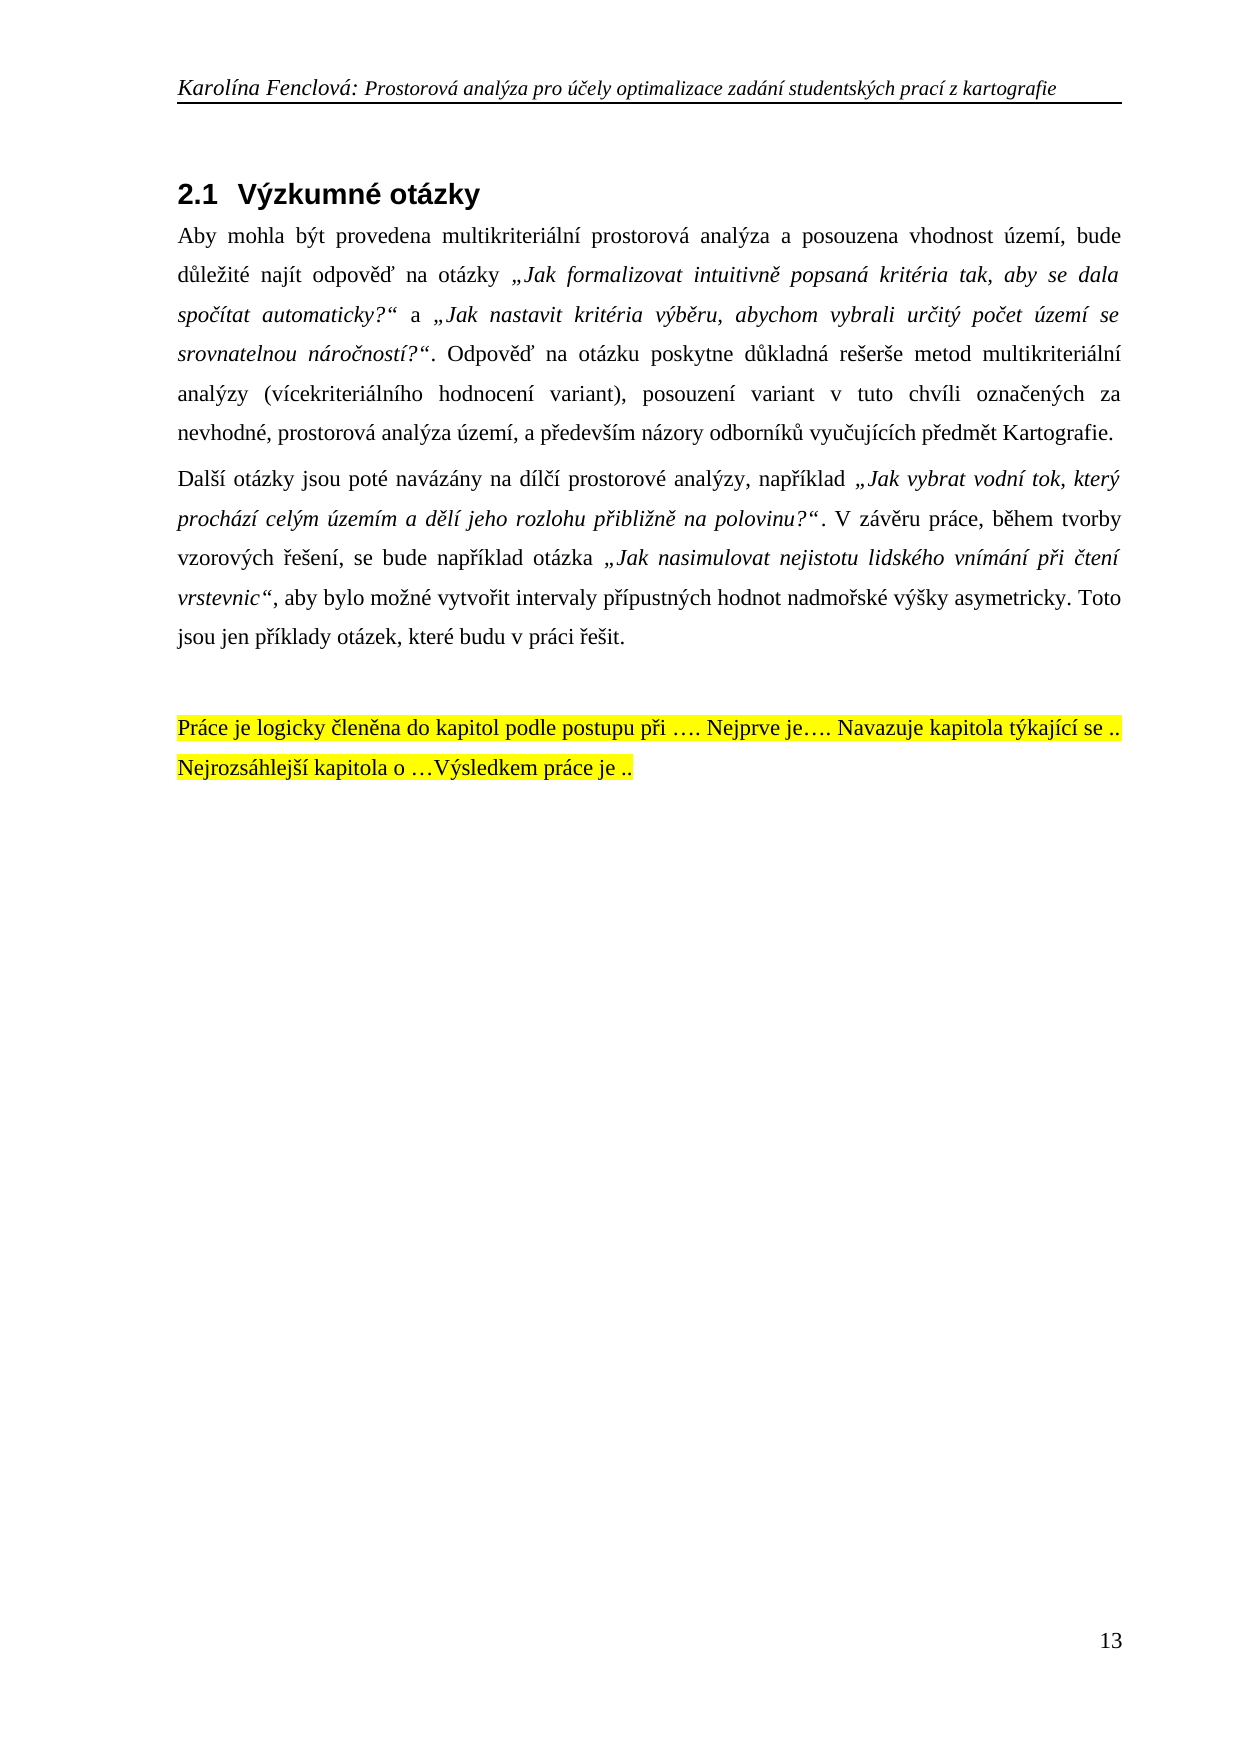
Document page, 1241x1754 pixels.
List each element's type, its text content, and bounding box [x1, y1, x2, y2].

text Aby mohla být provedena multikriteriální prostorová analýza a posouzena vhodnost území, bude důležité najít odpověď na otázky „Jak formalizovat intuitivně popsaná kritéria tak, aby se dala spočítat automaticky?“ a „Jak nastavit kritéria výběru, abychom vybrali určitý počet území se srovnatelnou náročností?“. Odpověď na otázku poskytne důkladná rešerše metod multikriteriální analýzy (vícekriteriálního hodnocení variant), posouzení variant v tuto chvíli označených za nevhodné, prostorová analýza území, a především názory odborníků vyučujících předmět Kartografie. [177, 222, 1122, 446]
text Práce je logicky členěna do kapitol podle postupu při …. Nejprve je…. Navazuje kapitola týkající se .. Nejrozsáhlejší kapitola o …Výsledkem práce je .. [177, 741, 1122, 780]
subtitle Výzkumné otázky [177, 177, 1122, 211]
text Další otázky jsou poté navázány na dílčí prostorové analýzy, například „Jak vybrat vodní tok, který prochází celým územím a dělí jeho rozlohu přibližně na polovinu?“. V závěru práce, během tvorby vzorových řešení, se bude například otázka „Jak nasimulovat nejistotu lidského vnímání při čtení vrstevnic“, aby bylo možné vytvořit intervaly přípustných hodnot nadmořské výšky asymetricky. Toto jsou jen příklady otázek, které budu v práci řešit. [177, 465, 1122, 649]
